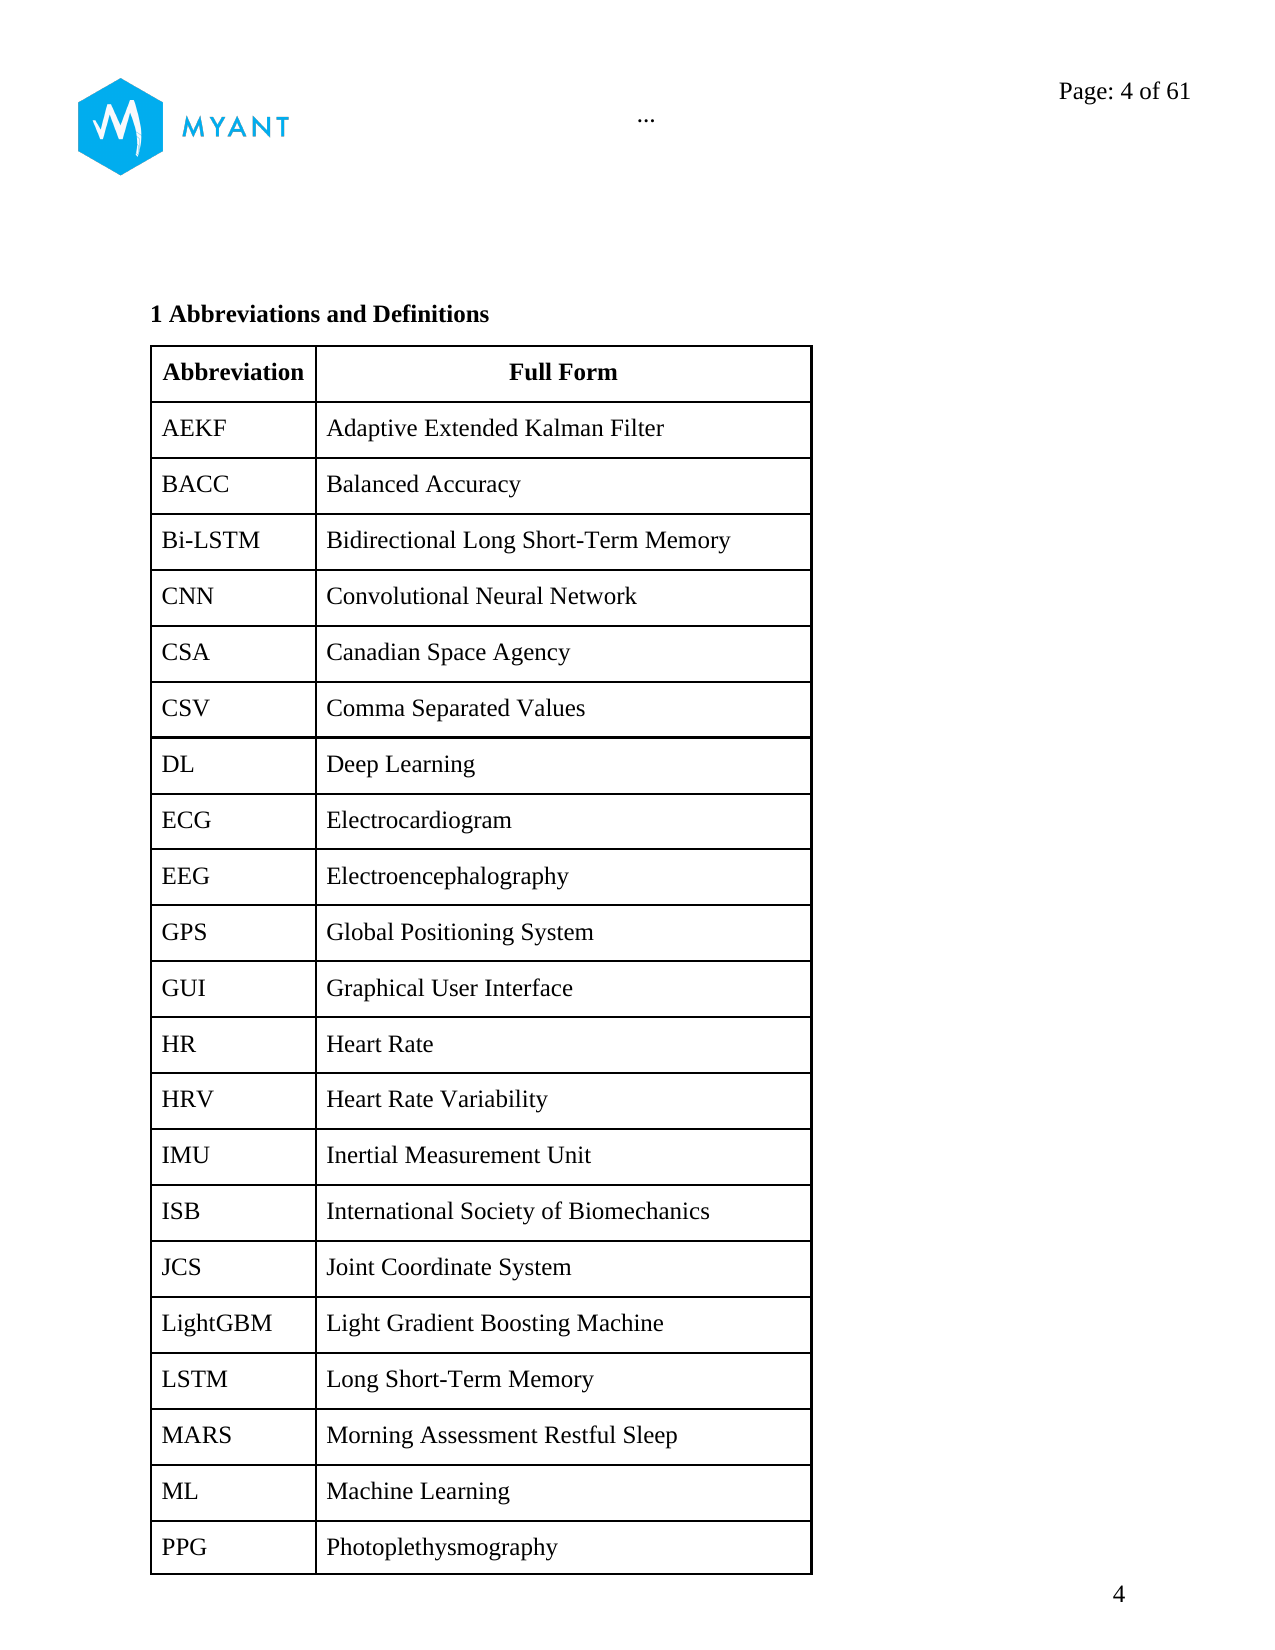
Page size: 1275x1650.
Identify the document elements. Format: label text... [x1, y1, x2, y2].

table_cell ML [152, 1466, 315, 1519]
table_cell IMU [152, 1130, 315, 1184]
table_cell Comma Separated Values [317, 683, 810, 736]
picture [76, 76, 290, 177]
table_cell Morning Assessment Restful Sleep [317, 1410, 810, 1464]
table_cell GUI [152, 962, 315, 1016]
table_cell BACC [152, 459, 315, 513]
table_cell Balanced Accuracy [317, 459, 810, 513]
table_cell Convolutional Neural Network [317, 571, 810, 624]
table_cell CSA [152, 627, 315, 681]
table_cell Heart Rate Variability [317, 1074, 810, 1128]
table_cell Electroencephalography [317, 850, 810, 904]
table_cell Photoplethysmography [317, 1522, 810, 1573]
table_cell Bidirectional Long Short-Term Memory [317, 515, 810, 569]
table_cell ECG [152, 795, 315, 848]
table_cell Inertial Measurement Unit [317, 1130, 810, 1184]
table_cell Electrocardiogram [317, 795, 810, 848]
table_cell Bi-LSTM [152, 515, 315, 569]
table_cell AEKF [152, 403, 315, 457]
table_header Abbreviation [152, 347, 315, 401]
table_cell International Society of Biomechanics [317, 1186, 810, 1240]
table_cell CSV [152, 683, 315, 736]
table_cell PPG [152, 1522, 315, 1573]
table_cell Deep Learning [317, 739, 810, 792]
table_cell ISB [152, 1186, 315, 1240]
table_cell HR [152, 1018, 315, 1072]
table_cell Machine Learning [317, 1466, 810, 1519]
table_cell Adaptive Extended Kalman Filter [317, 403, 810, 457]
table_cell EEG [152, 850, 315, 904]
table_header Full Form [317, 347, 810, 401]
table_cell Global Positioning System [317, 906, 810, 960]
table_cell JCS [152, 1242, 315, 1296]
table_cell LightGBM [152, 1298, 315, 1352]
table_cell Joint Coordinate System [317, 1242, 810, 1296]
table_cell MARS [152, 1410, 315, 1464]
table_cell Long Short-Term Memory [317, 1354, 810, 1408]
table_cell CNN [152, 571, 315, 624]
table_cell Graphical User Interface [317, 962, 810, 1016]
table_cell GPS [152, 906, 315, 960]
table_cell LSTM [152, 1354, 315, 1408]
table_cell HRV [152, 1074, 315, 1128]
table_cell Canadian Space Agency [317, 627, 810, 681]
table_cell DL [152, 739, 315, 792]
subtitle 1 Abbreviations and Definitions [150, 299, 1125, 328]
table_cell Light Gradient Boosting Machine [317, 1298, 810, 1352]
table_cell Heart Rate [317, 1018, 810, 1072]
